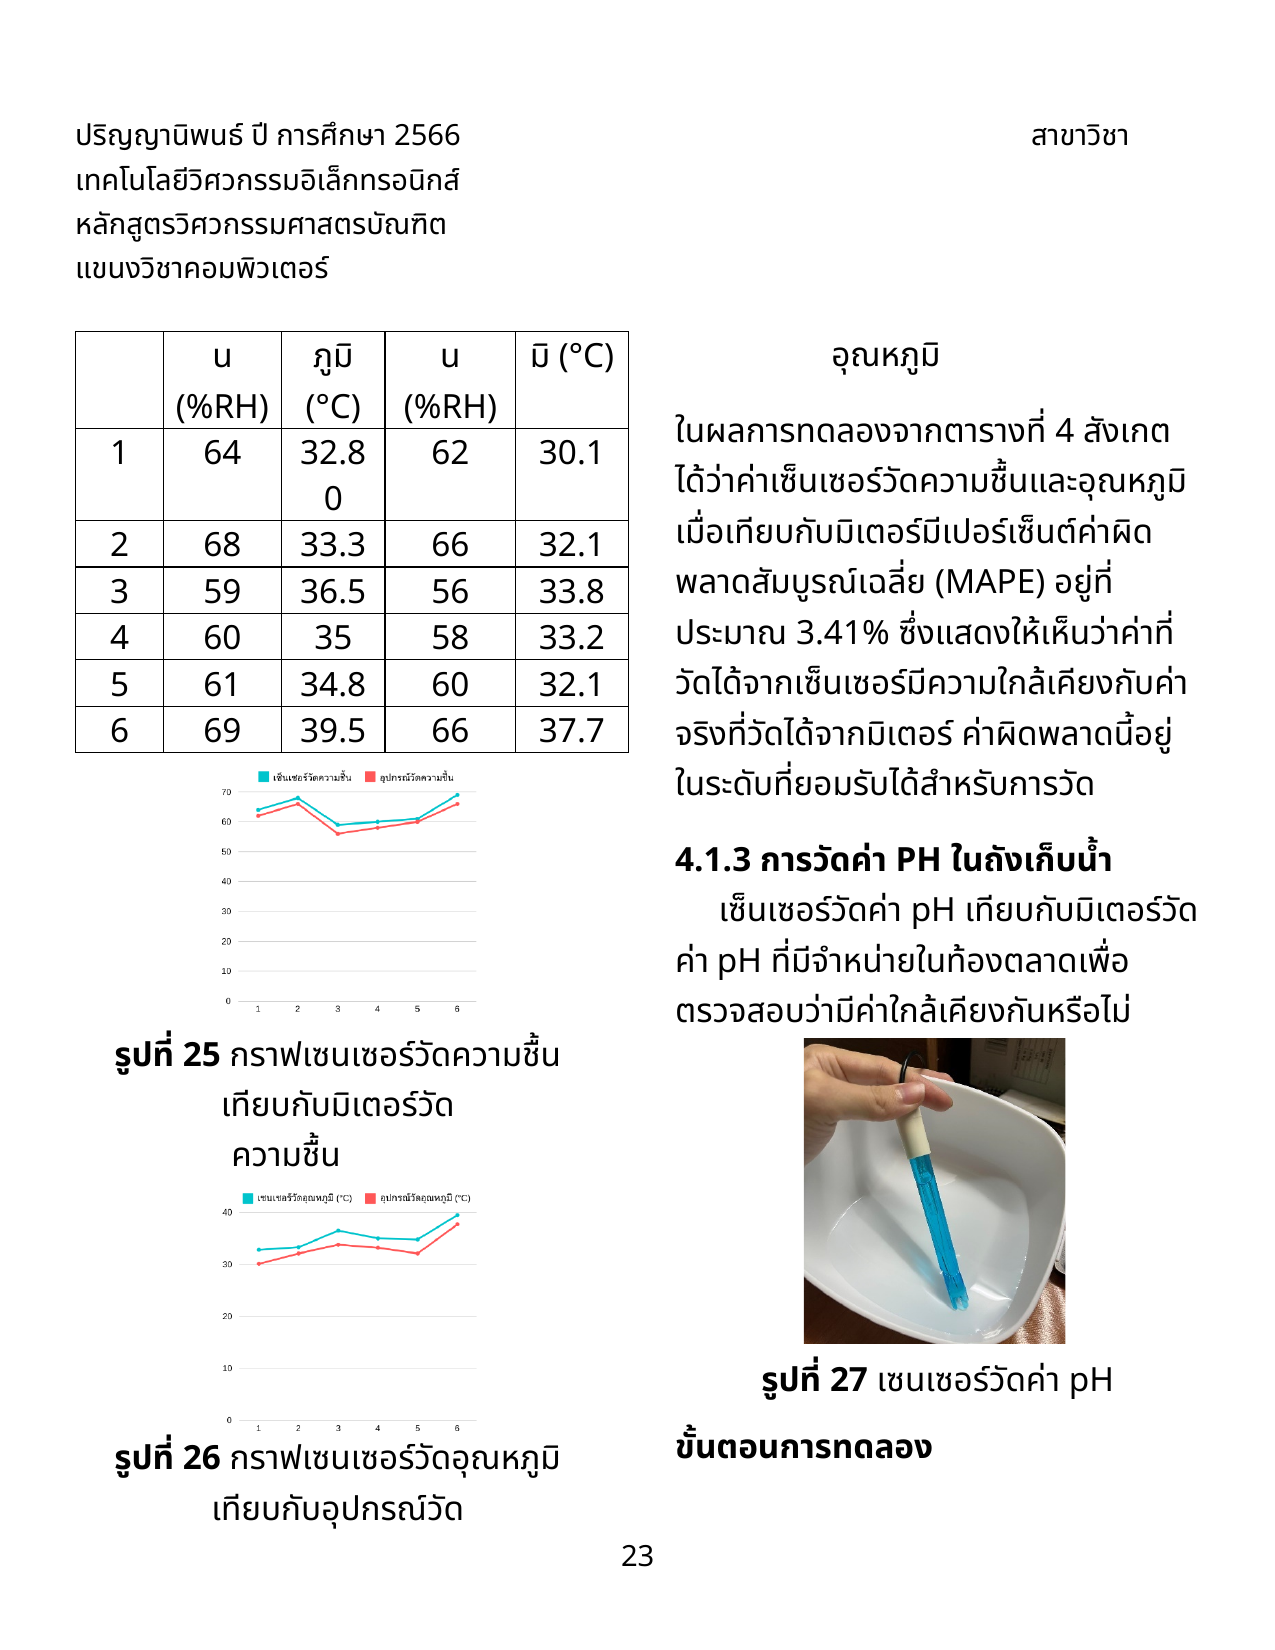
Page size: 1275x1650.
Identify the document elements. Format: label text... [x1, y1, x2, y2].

table_cell 32.1 [516, 660, 628, 706]
table_cell 58 [386, 614, 515, 659]
table_cell 32.1 [516, 521, 628, 566]
table_cell 35 [282, 614, 384, 659]
text ในผลการทดลองจากตารางที่ 4 สังเกตได้ว่าค่าเซ็นเซอร์วัดความชื้นและอุณหภูมิเมื่อเทียบกับมิเตอร์มีเปอร์เซ็นต์ค่าผิดพลาดสัมบูรณ์เฉลี่ย (MAPE) อยู่ที่ประมาณ 3.41% ซึ่งแสดงให้เห็นว่าค่าที่วัดได้จากเซ็นเซอร์มีความใกล้เคียงกับค่าจริงที่วัดได้จากมิเตอร์ ค่าผิดพลาดนี้อยู่ในระดับที่ยอมรับได้สำหรับการวัด [675, 407, 1200, 811]
table_cell 66 [386, 521, 515, 566]
table_cell 6 [76, 707, 163, 752]
text รูปที่ 26 กราฟเซนเซอร์วัดอุณหภูมิ เทียบกับอุปกรณ์วัด [75, 1434, 600, 1535]
text รูปที่ 25 กราฟเซนเซอร์วัดความชื้น เทียบกับมิเตอร์วัด [75, 1030, 600, 1131]
table_cell 60 [164, 614, 281, 659]
table_cell 4 [76, 614, 163, 659]
table_cell 33.2 [516, 614, 628, 659]
text รูปที่ 27 เซนเซอร์วัดค่า pH [675, 1356, 1200, 1406]
table_cell 59 [164, 568, 281, 613]
table_cell 33.3 [282, 521, 384, 566]
table_cell อุณหภูมิ (°C) [516, 332, 628, 428]
table_cell 5 [76, 660, 163, 706]
picture [222, 1185, 477, 1431]
table_cell 69 [164, 707, 281, 752]
table_cell 33.8 [516, 568, 628, 613]
table_cell 56 [386, 568, 515, 613]
text ความชื้น [75, 1131, 600, 1182]
table_cell 64 [164, 429, 281, 520]
table_cell 37.7 [516, 707, 628, 752]
text 4.1.3 การวัดค่า PH ในถังเก็บน้ำ [675, 836, 1200, 886]
table_cell 68 [164, 521, 281, 566]
table_cell 60 [386, 660, 515, 706]
picture [803, 1038, 1066, 1344]
table_cell อุณหภูมิ (°C) [282, 332, 384, 428]
table_cell ความชื้น (%RH) [386, 332, 515, 428]
table_cell 34.8 [282, 660, 384, 706]
picture [222, 763, 477, 1012]
table_cell 61 [164, 660, 281, 706]
text เซ็นเซอร์วัดค่า pH เทียบกับมิเตอร์วัดค่า pH ที่มีจำหน่ายในท้องตลาดเพื่อตรวจสอบว่ามีค่าใกล้เคียงกันหรือไม่ [675, 886, 1200, 1038]
table_cell 66 [386, 707, 515, 752]
table_cell 39.5 [282, 707, 384, 752]
table_cell 1 [76, 429, 163, 520]
text ขั้นตอนการทดลอง [675, 1423, 1200, 1473]
table_cell 30.1 [516, 429, 628, 520]
table_cell 2 [76, 521, 163, 566]
table_cell 3 [76, 568, 163, 613]
table_cell 32.80 [282, 429, 384, 520]
table_cell 36.5 [282, 568, 384, 613]
table_cell 62 [386, 429, 515, 520]
text อุณหภูมิ [675, 331, 1200, 382]
table_cell ความชื้น (%RH) [164, 332, 281, 428]
